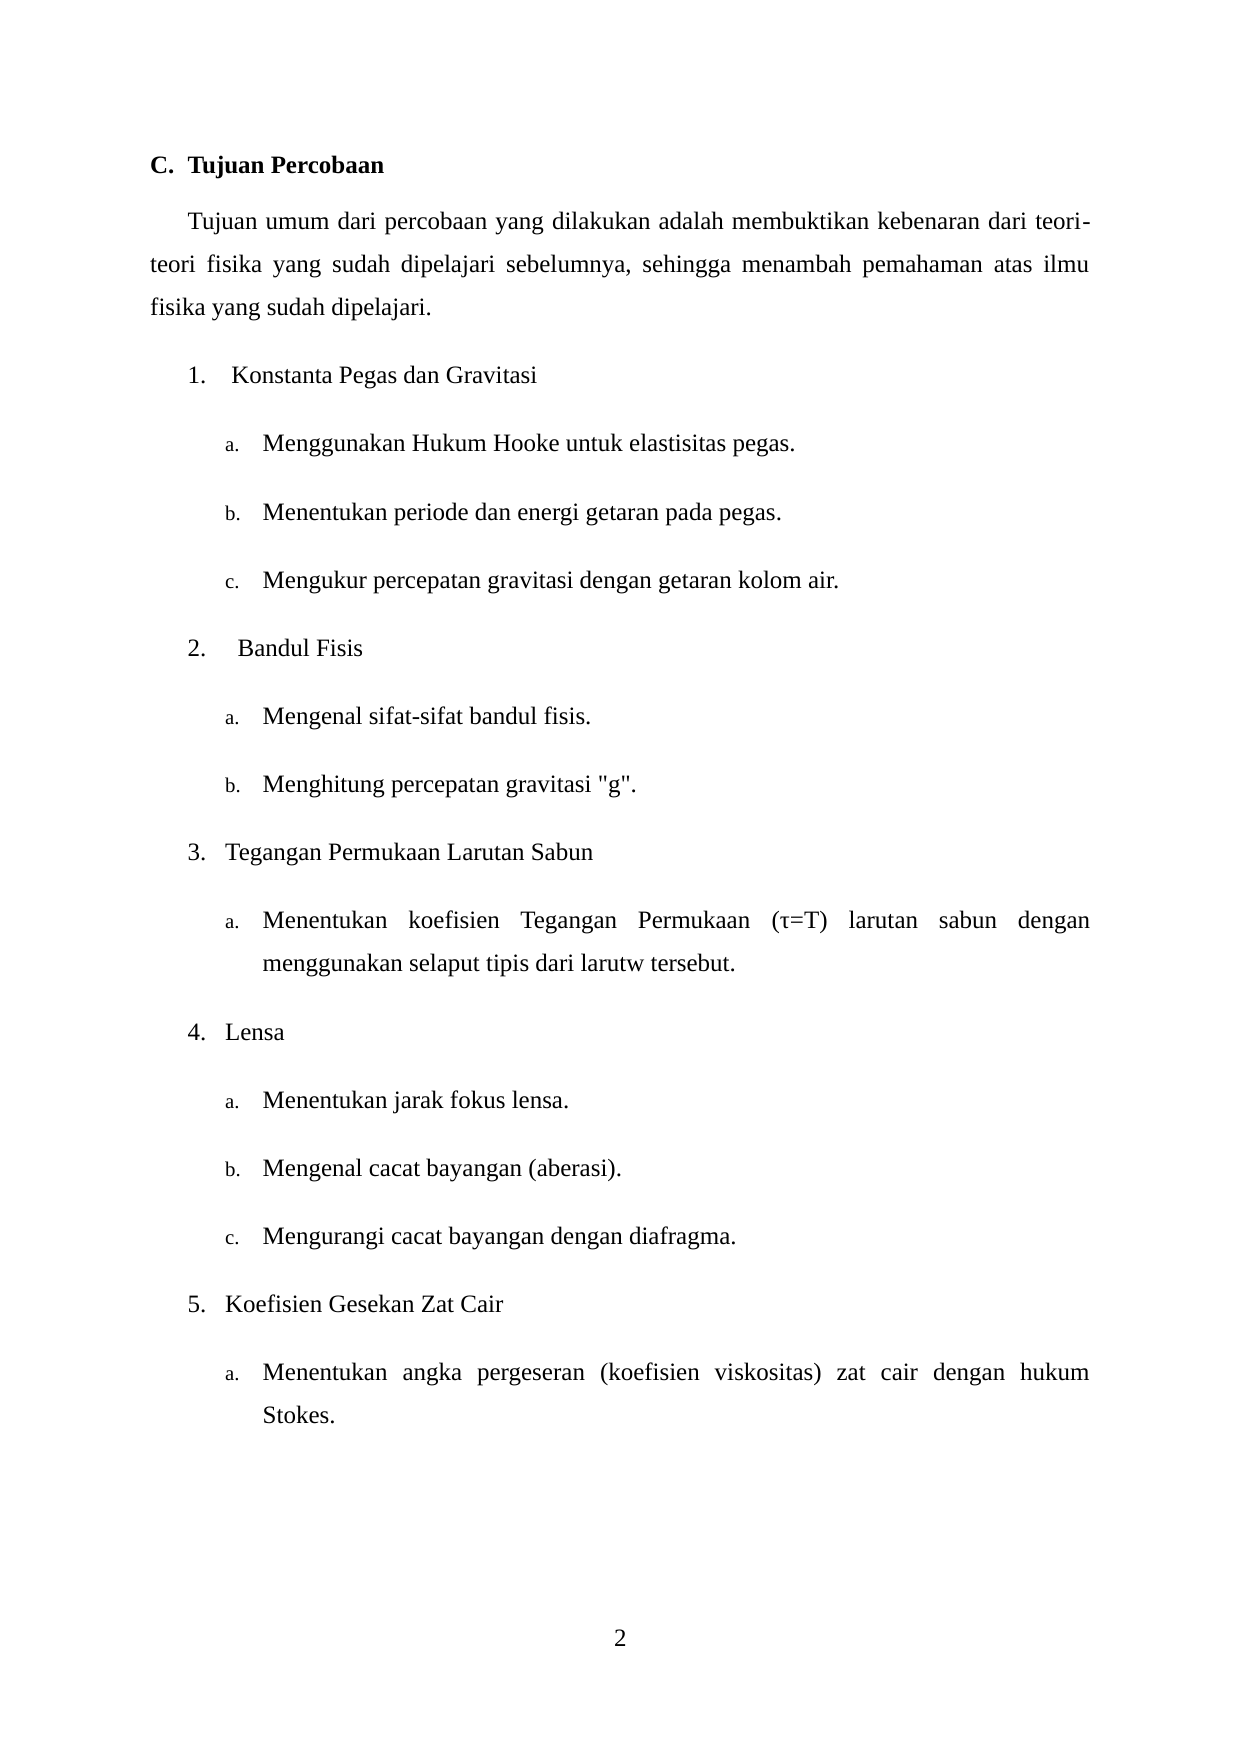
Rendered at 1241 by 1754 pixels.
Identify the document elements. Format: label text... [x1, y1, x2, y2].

list Menentukan koefisien Tegangan Permukaan (τ=T) larutan sabun dengan menggunakan selaput tipis dari larutw tersebut. [225, 905, 1090, 977]
list Mengukur percepatan gravitasi dengan getaran kolom air. [225, 565, 1090, 593]
list Lensa [187, 1017, 1090, 1045]
list Bandul Fisis [187, 633, 1090, 662]
list Menggunakan Hukum Hooke untuk elastisitas pegas. [225, 428, 1090, 457]
list Konstanta Pegas dan Gravitasi [187, 360, 1090, 389]
subtitle Tujuan Percobaan [150, 150, 1090, 179]
list Tegangan Permukaan Larutan Sabun [187, 837, 1090, 866]
list Menentukan periode dan energi getaran pada pegas. [225, 497, 1090, 525]
list Mengenal sifat-sifat bandul fisis. [225, 701, 1090, 730]
list Menentukan jarak fokus lensa. [225, 1085, 1090, 1113]
list Mengurangi cacat bayangan dengan diafragma. [225, 1221, 1090, 1250]
list Mengenal cacat bayangan (aberasi). [225, 1153, 1090, 1182]
list Menentukan angka pergeseran (koefisien viskositas) zat cair dengan hukum Stokes. [225, 1357, 1090, 1429]
text Tujuan umum dari percobaan yang dilakukan adalah membuktikan kebenaran dari teori­teori fisika yang sudah dipelajari sebelumnya, sehingga menambah pemahaman atas ilmu fisika yang sudah dipelajari. [150, 206, 1090, 321]
list Menghitung percepatan gravitasi "g". [225, 769, 1090, 798]
list Koefisien Gesekan Zat Cair [187, 1289, 1090, 1318]
